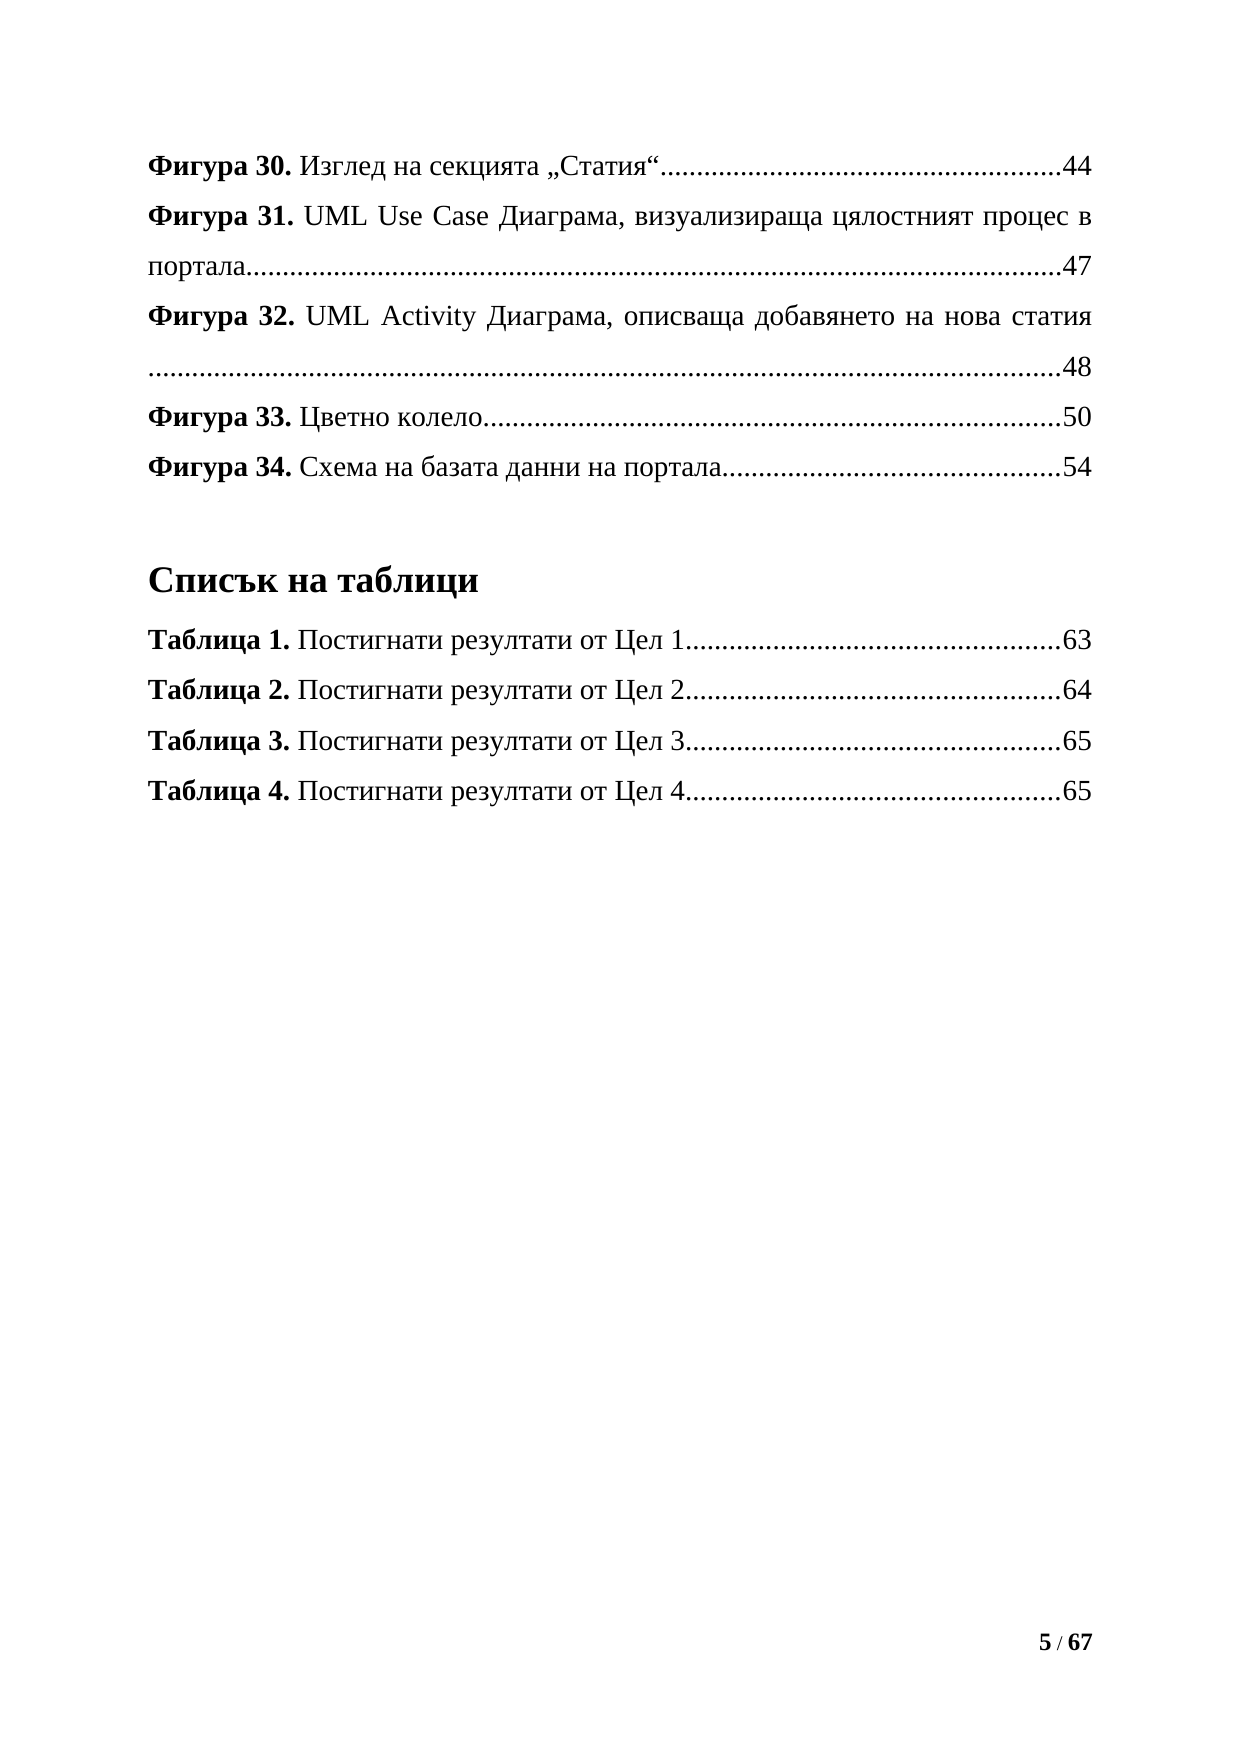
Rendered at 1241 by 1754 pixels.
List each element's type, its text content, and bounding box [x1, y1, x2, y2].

text Таблица 1. Постигнати резултати от Цел 1 63 [148, 622, 1093, 656]
text Фигура 32. UML Activity Диаграма, описваща добавянето на нова статия 48 [148, 298, 1093, 382]
text Фигура 31. UML Use Case Диаграма, визуализираща цялостният процес в портала 47 [148, 198, 1093, 282]
text Фигура 30. Изглед на секцията „Статия“ 44 [148, 148, 1093, 181]
text Таблица 3. Постигнати резултати от Цел 3 65 [148, 723, 1093, 756]
subtitle Списък на таблици [148, 557, 1093, 600]
text Фигура 33. Цветно колело 50 [148, 399, 1093, 433]
text Таблица 2. Постигнати резултати от Цел 2 64 [148, 672, 1093, 706]
text Фигура 34. Схема на базата данни на портала 54 [148, 449, 1093, 483]
text Таблица 4. Постигнати резултати от Цел 4 65 [148, 773, 1093, 806]
